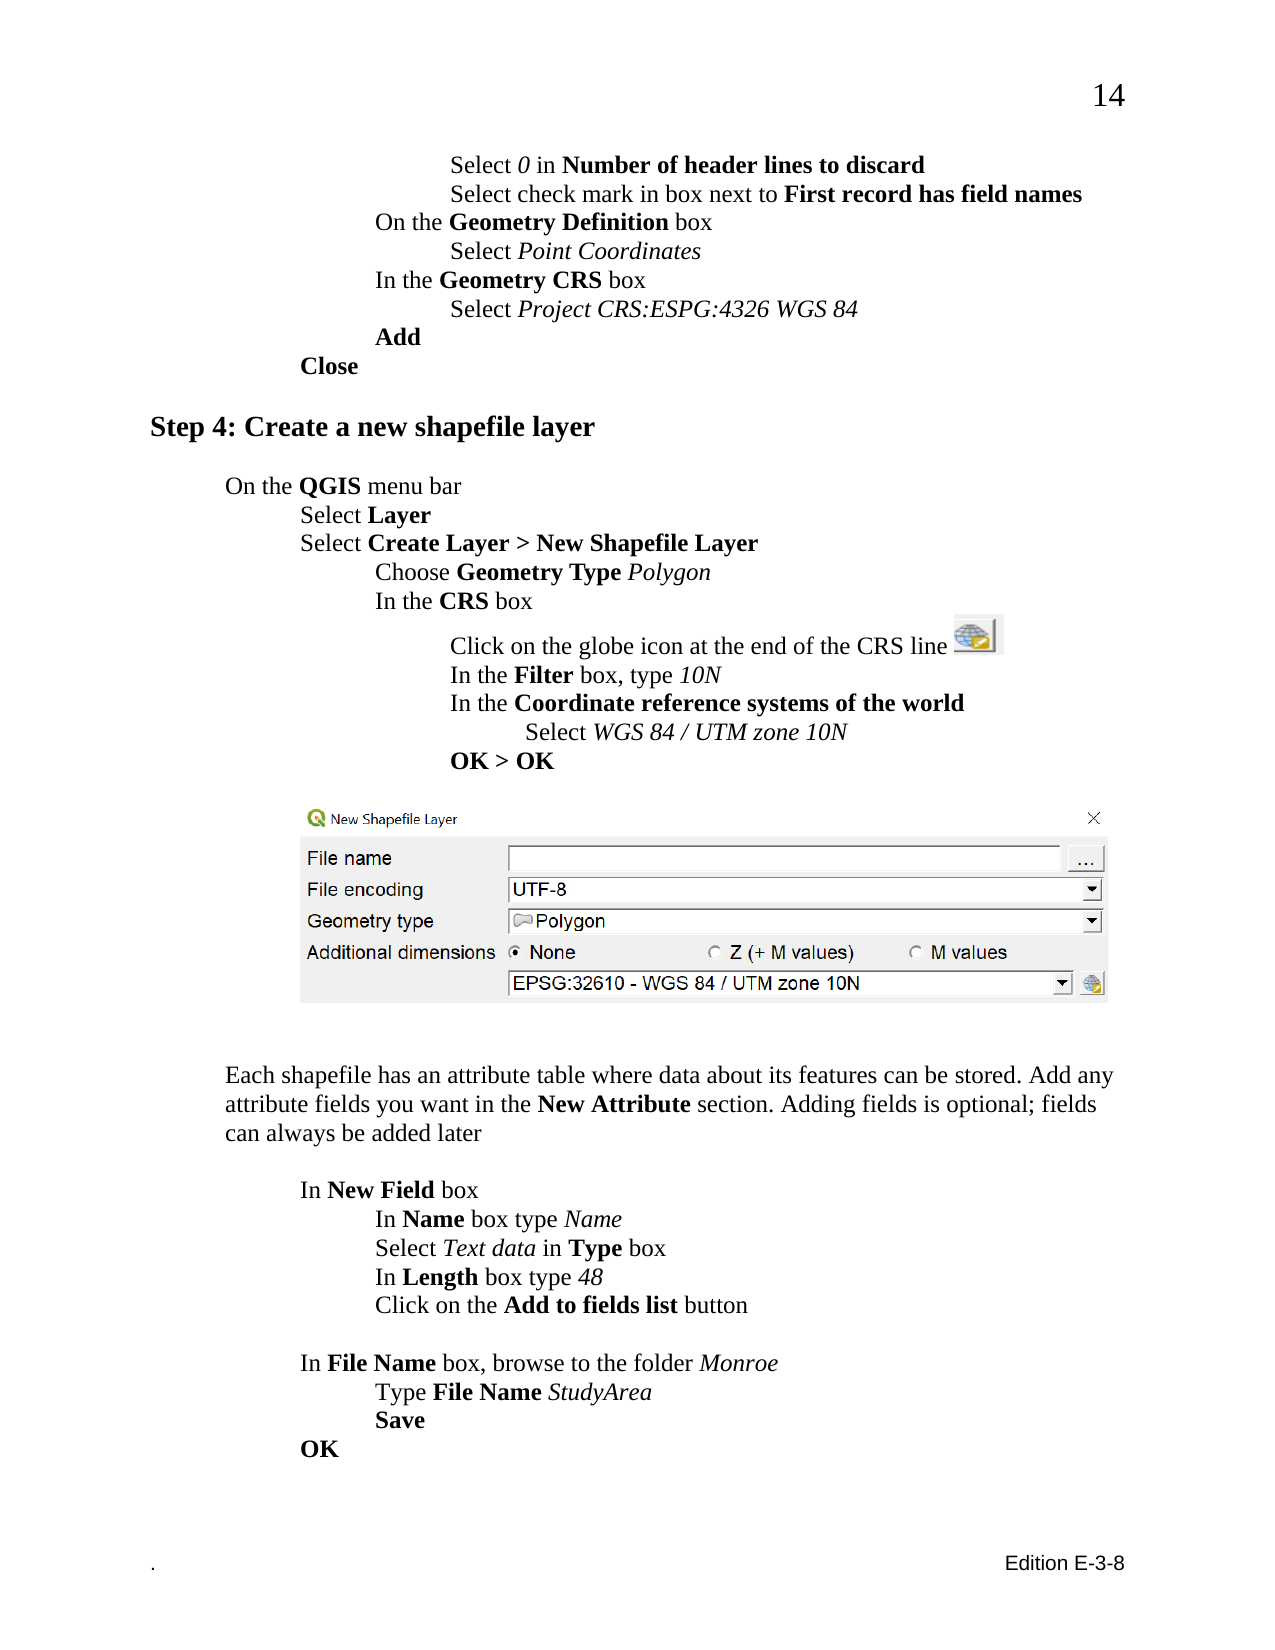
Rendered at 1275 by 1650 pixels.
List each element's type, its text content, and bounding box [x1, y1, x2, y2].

text In Name box type Name [300, 1204, 1125, 1233]
text In the Coordinate reference systems of the world [450, 688, 1125, 717]
text Select Layer [300, 500, 1125, 528]
text Type File Name StudyArea [375, 1377, 1125, 1405]
text Click on the globe icon at the end of the CRS line [450, 615, 1125, 660]
text Add [375, 322, 1125, 351]
text In the CRS box [375, 586, 1125, 615]
text In File Name box, browse to the folder Monroe [300, 1348, 1125, 1377]
picture [300, 803, 1109, 1003]
text Select WGS 84 / UTM zone 10N [525, 717, 1125, 746]
text Select Point Coordinates [450, 236, 1125, 265]
text Save [375, 1405, 1125, 1434]
text Select Create Layer > New Shapefile Layer [300, 528, 1125, 557]
text Close [300, 351, 1125, 380]
text On the Geometry Definition box [375, 207, 1125, 236]
text OK > OK [450, 746, 1125, 775]
list Choose Geometry Type Polygon [375, 557, 1125, 586]
text On the QGIS menu bar [225, 471, 1125, 500]
text Click on the Add to fields list button [300, 1290, 1125, 1319]
text In the Filter box, type 10N [450, 660, 1125, 688]
picture [954, 614, 1004, 655]
text Step 4: Create a new shapefile layer [150, 409, 1125, 442]
text In Length box type 48 [300, 1262, 1125, 1290]
text Each shapefile has an attribute table where data about its features can be stored. Add any attribute fields you want in the New Attribute section. Adding fields is optional; fields can always be added later [225, 1060, 1125, 1147]
text Select Project CRS:ESPG:4326 WGS 84 [450, 294, 1125, 322]
text Select 0 in Number of header lines to discard [375, 150, 1125, 179]
text OK [300, 1434, 1125, 1463]
text In the Geometry CRS box [375, 265, 1125, 294]
text Select Text data in Type box [375, 1233, 1125, 1262]
text In New Field box [300, 1175, 1125, 1204]
text Select check mark in box next to First record has field names [450, 179, 1125, 207]
